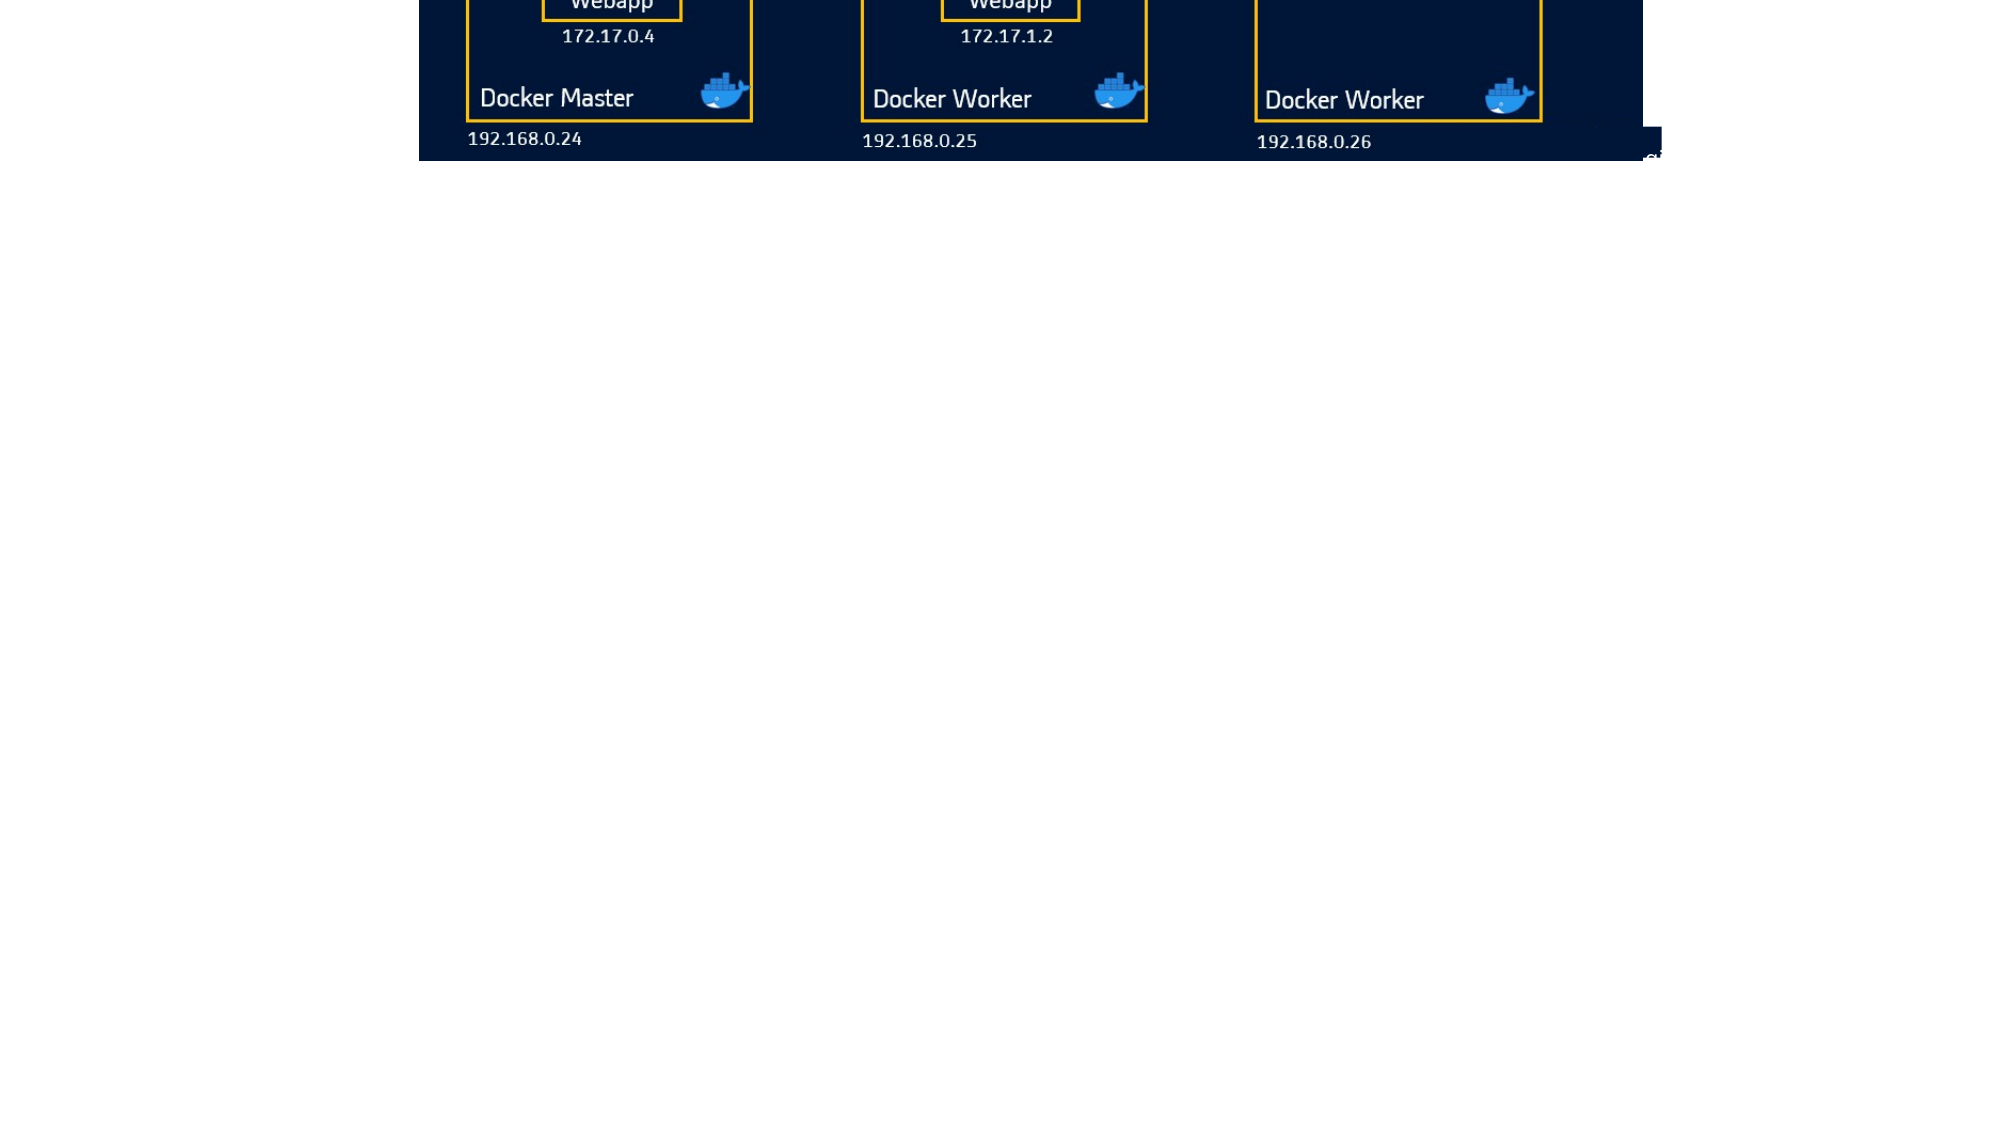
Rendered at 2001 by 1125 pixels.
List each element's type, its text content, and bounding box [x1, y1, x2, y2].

text github.com/kunchalavikram1427 [0, 143, 1984, 173]
picture [419, 0, 1643, 143]
